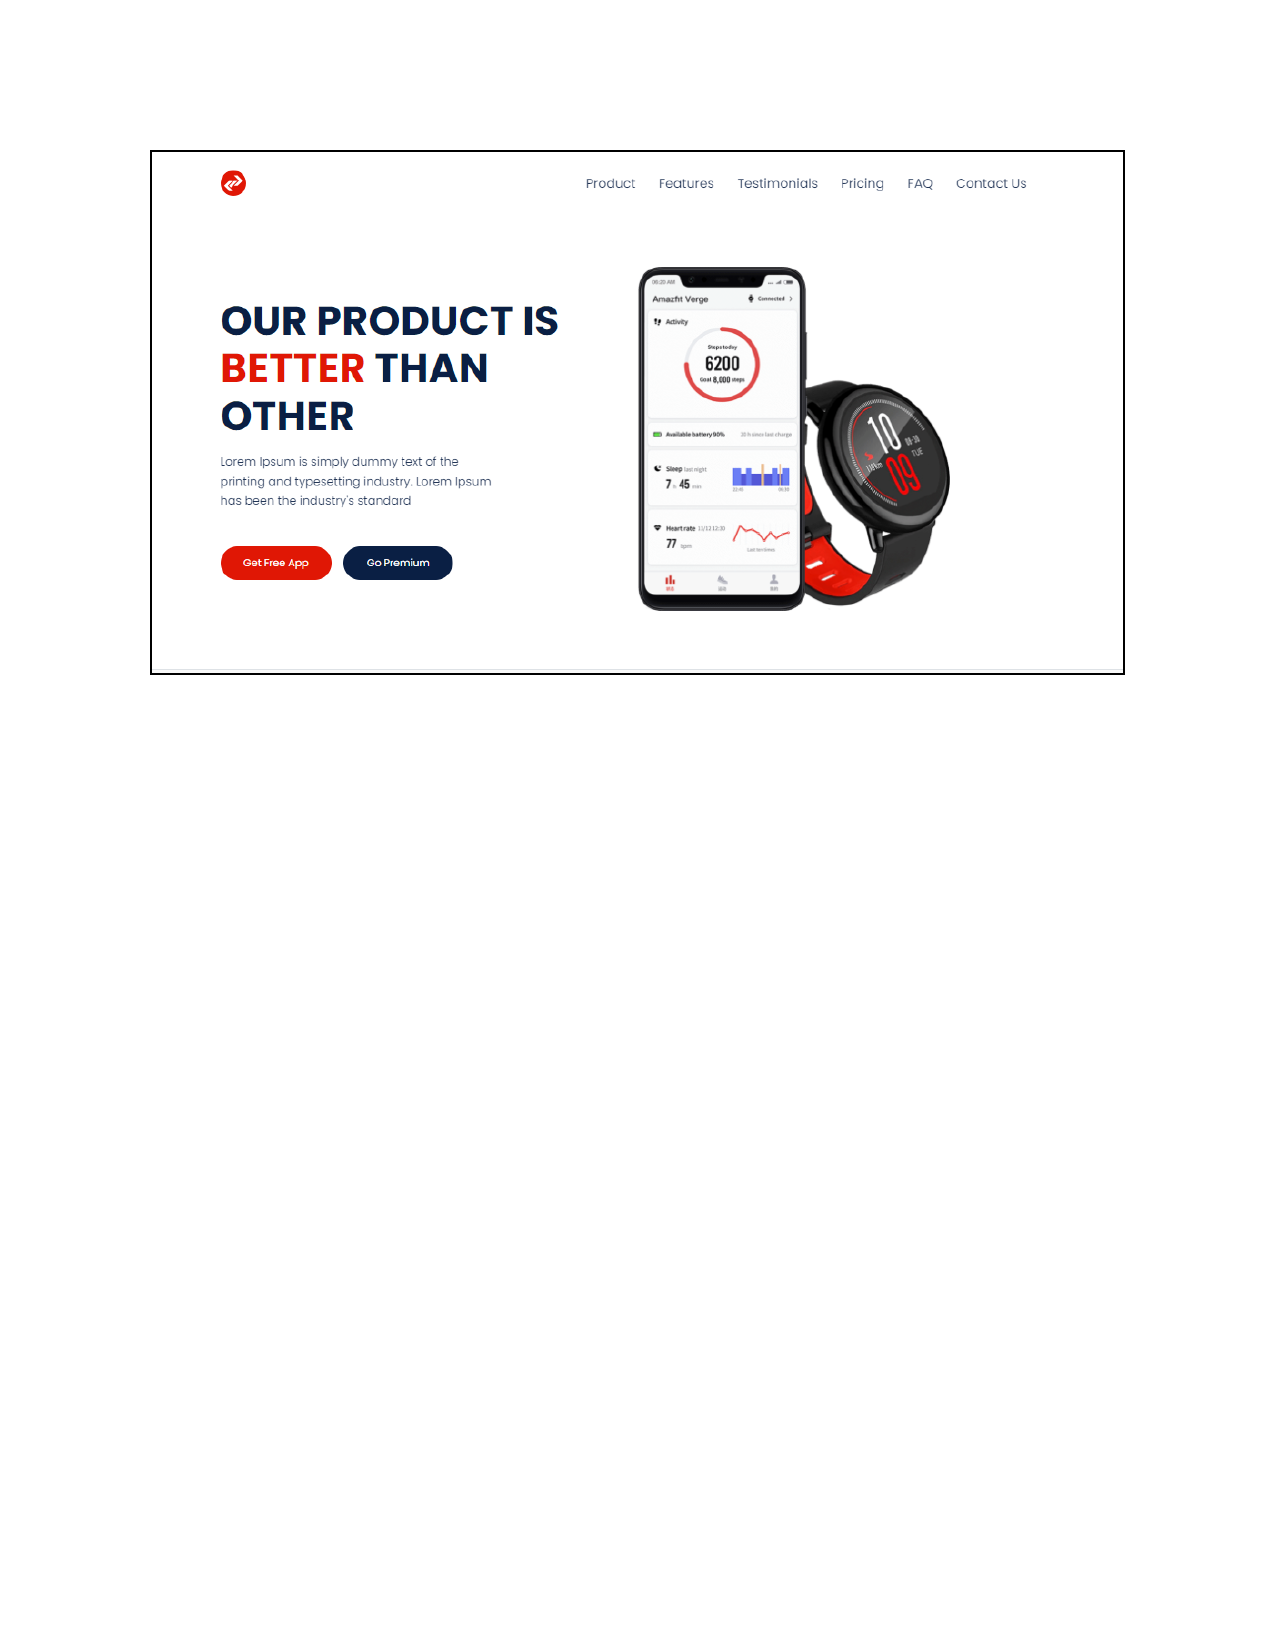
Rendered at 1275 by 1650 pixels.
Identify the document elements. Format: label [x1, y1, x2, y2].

picture [152, 152, 1123, 673]
